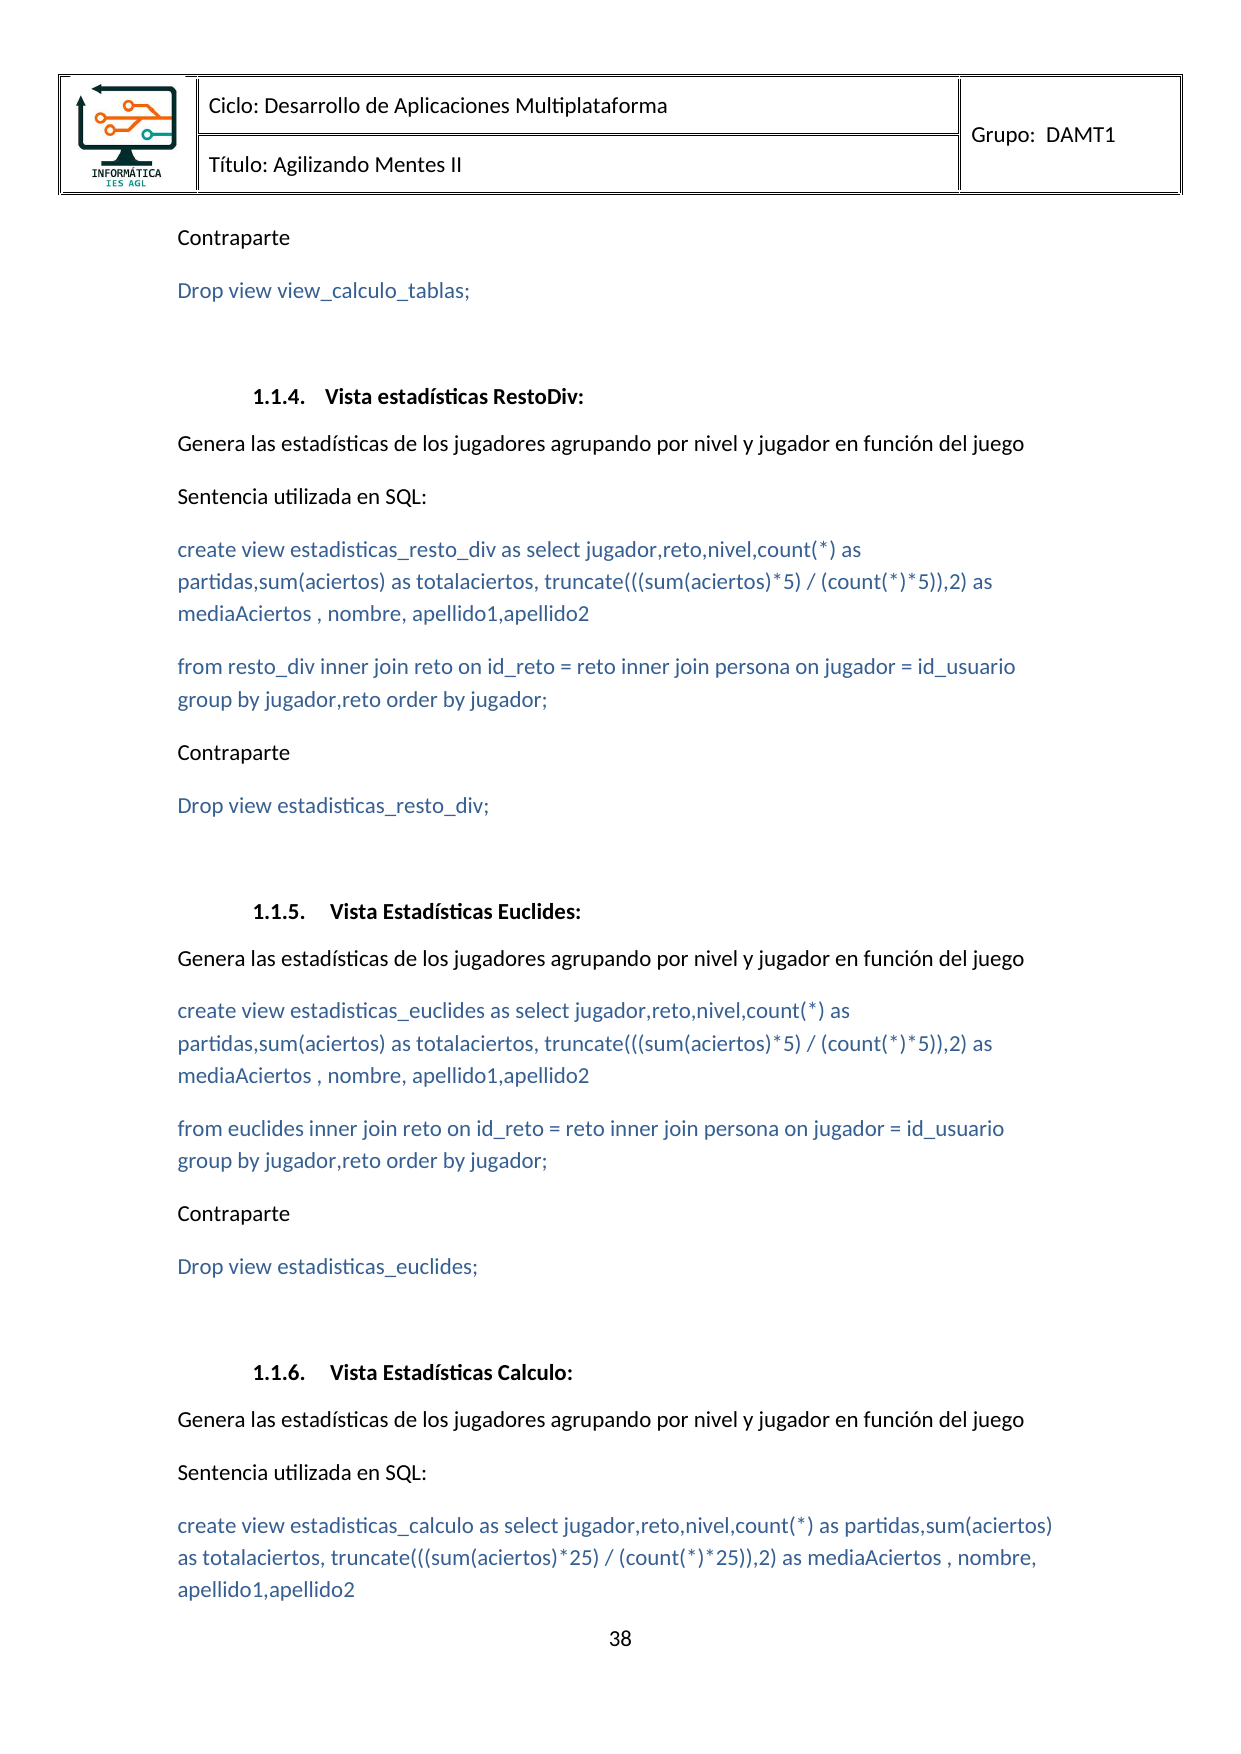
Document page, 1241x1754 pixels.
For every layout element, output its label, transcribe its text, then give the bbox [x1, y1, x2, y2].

text create view estadisticas_resto_div as select jugador,reto,nivel,count(*) as partidas,sum(aciertos) as totalaciertos, truncate(((sum(aciertos)*5) / (count(*)*5)),2) as mediaAciertos , nombre, apellido1,apellido2 [177, 535, 1063, 627]
text from resto_div inner join reto on id_reto = reto inner join persona on jugador = id_usuario group by jugador,reto order by jugador; [177, 652, 1063, 713]
text Genera las estadísticas de los jugadores agrupando por nivel y jugador en función del juego [177, 429, 1063, 457]
text Contraparte [177, 223, 1063, 251]
text Contraparte [177, 738, 1063, 766]
picture [70, 76, 186, 192]
text Genera las estadísticas de los jugadores agrupando por nivel y jugador en función del juego [177, 944, 1063, 972]
text Drop view estadisticas_euclides; [177, 1252, 1063, 1280]
list Vista estadísticas RestoDiv: [252, 382, 1063, 410]
text from euclides inner join reto on id_reto = reto inner join persona on jugador = id_usuario group by jugador,reto order by jugador; [177, 1114, 1063, 1174]
text Contraparte [177, 1199, 1063, 1227]
text create view estadisticas_calculo as select jugador,reto,nivel,count(*) as partidas,sum(aciertos) as totalaciertos, truncate(((sum(aciertos)*25) / (count(*)*25)),2) as mediaAciertos , nombre, apellido1,apellido2 [177, 1511, 1063, 1604]
text create view estadisticas_euclides as select jugador,reto,nivel,count(*) as partidas,sum(aciertos) as totalaciertos, truncate(((sum(aciertos)*5) / (count(*)*5)),2) as mediaAciertos , nombre, apellido1,apellido2 [177, 997, 1063, 1089]
text Sentencia utilizada en SQL: [177, 1458, 1063, 1486]
list Vista Estadísticas Euclides: [252, 897, 1063, 925]
text Drop view estadisticas_resto_div; [177, 791, 1063, 819]
text Drop view view_calculo_tablas; [177, 276, 1063, 304]
list Vista Estadísticas Calculo: [252, 1358, 1063, 1386]
text Sentencia utilizada en SQL: [177, 482, 1063, 510]
text Genera las estadísticas de los jugadores agrupando por nivel y jugador en función del juego [177, 1405, 1063, 1433]
